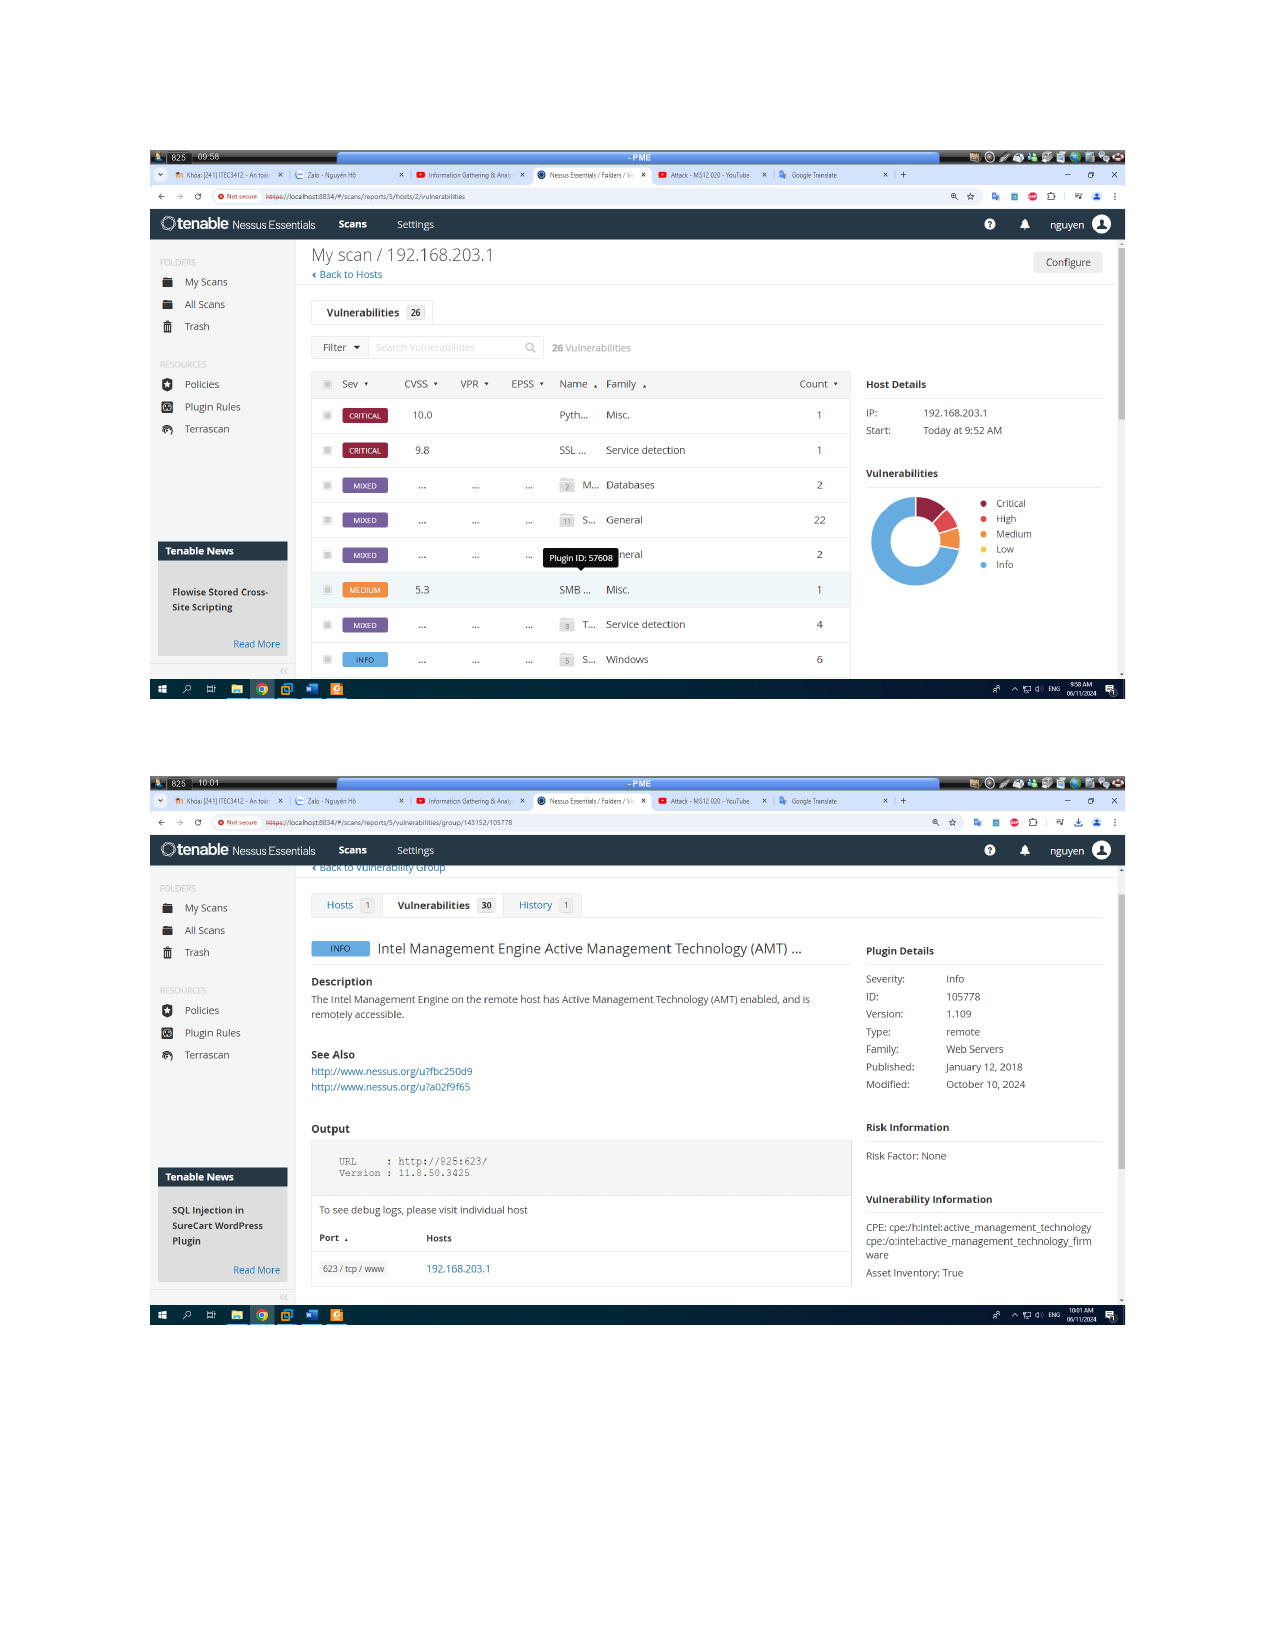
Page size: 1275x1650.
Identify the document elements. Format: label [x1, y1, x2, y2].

picture [232, 1311, 242, 1319]
picture [150, 150, 1125, 699]
picture [159, 686, 166, 692]
picture [331, 1310, 342, 1320]
picture [307, 1310, 317, 1320]
picture [307, 684, 317, 694]
picture [232, 685, 242, 693]
picture [331, 684, 342, 694]
picture [150, 776, 1125, 1325]
picture [159, 1312, 166, 1318]
